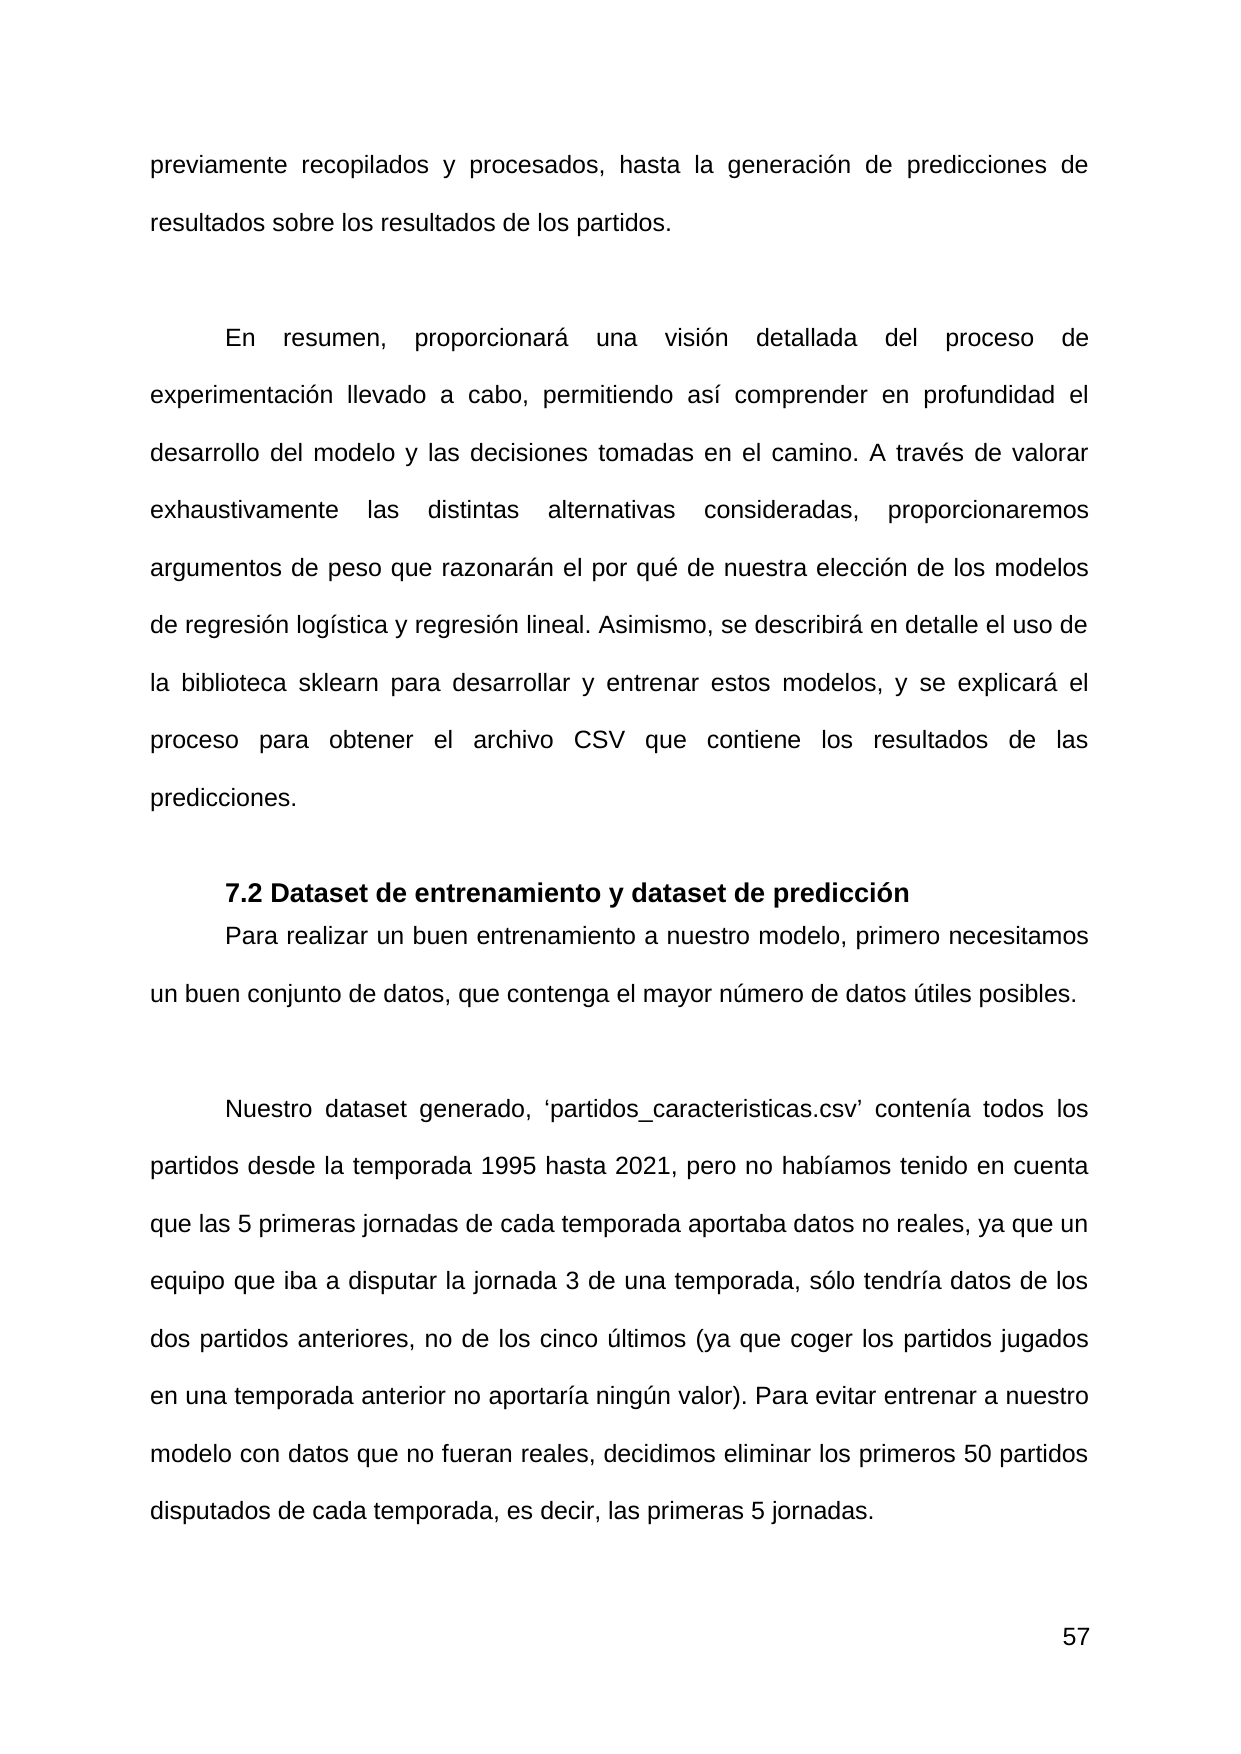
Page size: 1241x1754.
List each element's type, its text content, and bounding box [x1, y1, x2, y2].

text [150, 150, 1090, 236]
subtitle 7.2 Dataset de entrenamiento y dataset de predicción [225, 877, 1090, 909]
text En resumen, proporcionará una visión detallada del proceso de experimentación llevado a cabo, permitiendo así comprender en profundidad el desarrollo del modelo y las decisiones tomadas en el camino. A través de valorar exhaustivamente las distintas alternativas consideradas, proporcionaremos argumentos de peso que razonarán el por qué de nuestra elección de los modelos de regresión logística y regresión lineal. Asimismo, se describirá en detalle el uso de la biblioteca sklearn para desarrollar y entrenar estos modelos, y se explicará el proceso para obtener el archivo CSV que contiene los resultados de las predicciones. [150, 322, 1090, 811]
text Nuestro dataset generado, ‘partidos_caracteristicas.csv’ contenía todos los partidos desde la temporada 1995 hasta 2021, pero no habíamos tenido en cuenta que las 5 primeras jornadas de cada temporada aportaba datos no reales, ya que un equipo que iba a disputar la jornada 3 de una temporada, sólo tendría datos de los dos partidos anteriores, no de los cinco últimos (ya que coger los partidos jugados en una temporada anterior no aportaría ningún valor). Para evitar entrenar a nuestro modelo con datos que no fueran reales, decidimos eliminar los primeros 50 partidos disputados de cada temporada, es decir, las primeras 5 jornadas. [150, 1094, 1090, 1525]
text Para realizar un buen entrenamiento a nuestro modelo, primero necesitamos un buen conjunto de datos, que contenga el mayor número de datos útiles posibles. [150, 921, 1090, 1007]
